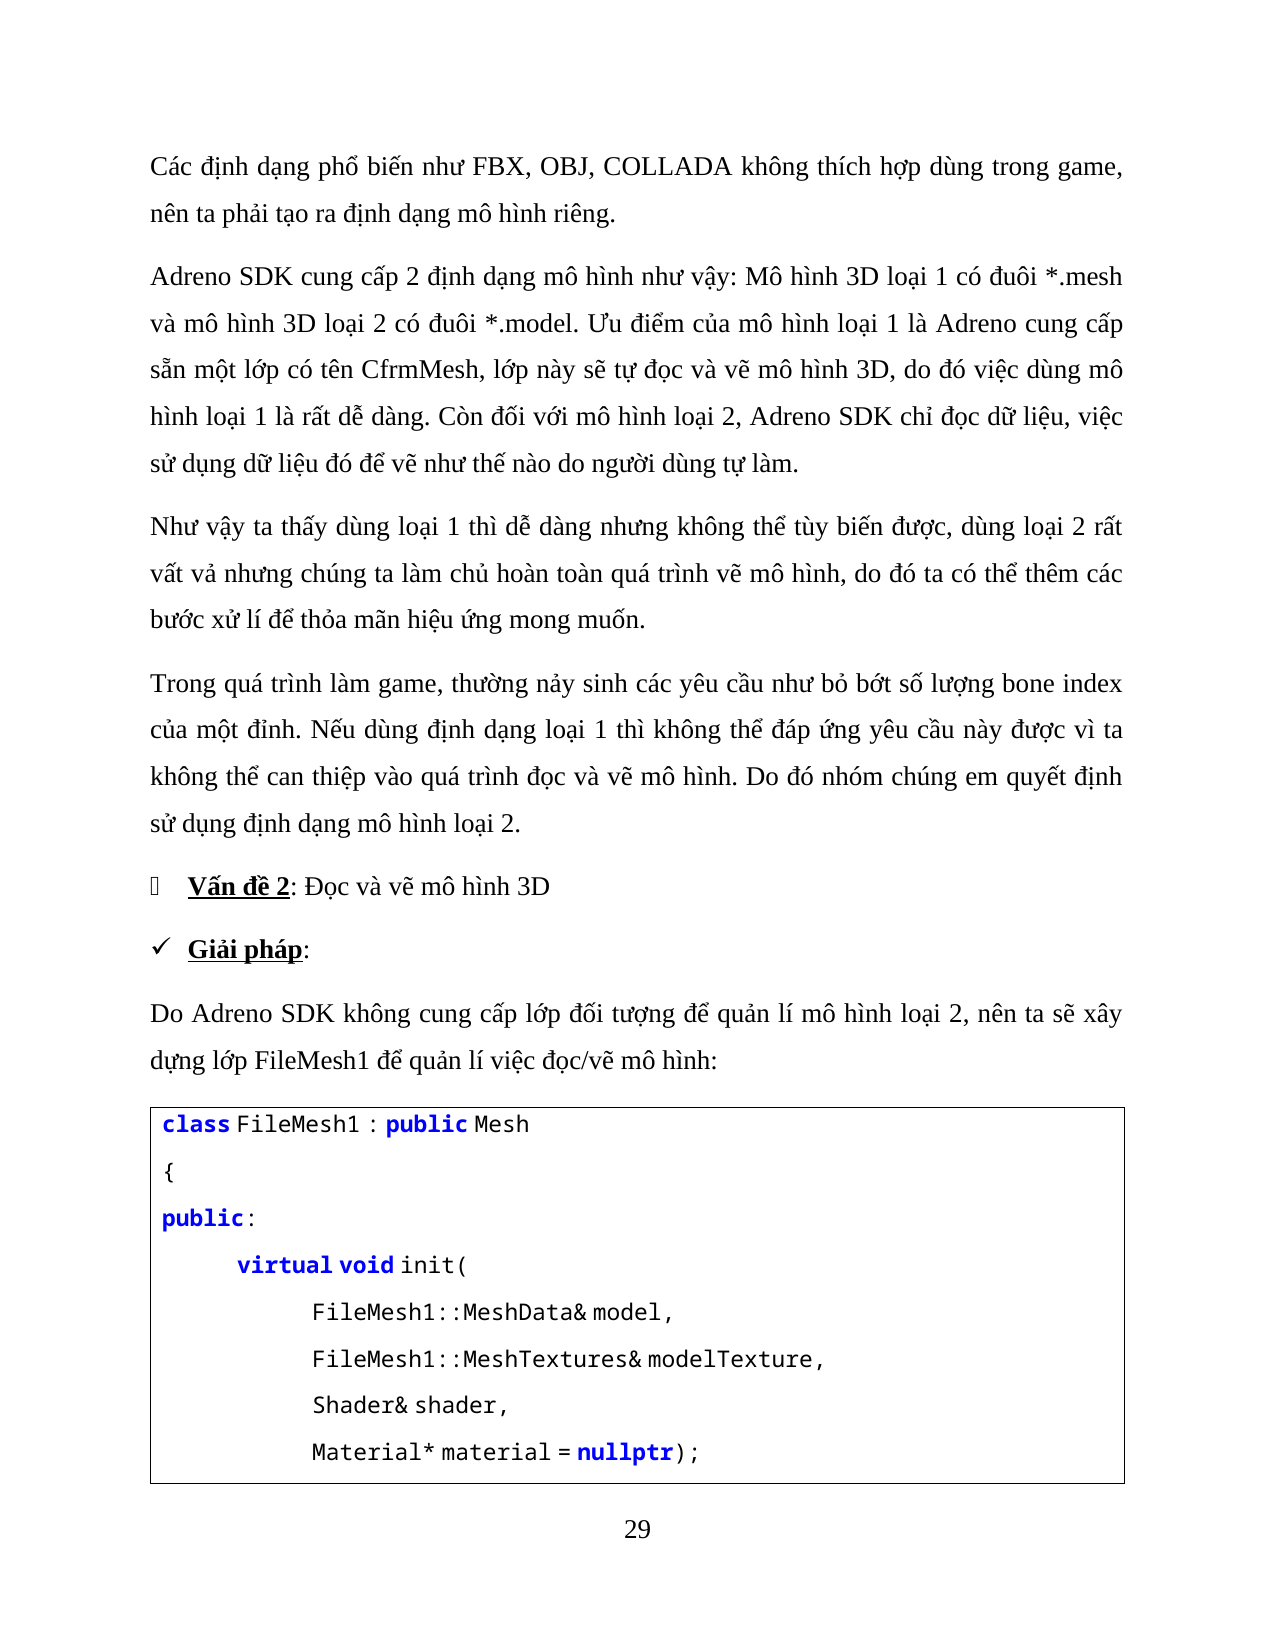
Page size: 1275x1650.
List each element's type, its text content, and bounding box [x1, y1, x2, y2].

text Như vậy ta thấy dùng loại 1 thì dễ dàng nhưng không thể tùy biến được, dùng loại 2 rất vất vả nhưng chúng ta làm chủ hoàn toàn quá trình vẽ mô hình, do đó ta có thể thêm các bước xử lí để thỏa mãn hiệu ứng mong muốn. [150, 510, 1125, 634]
list Giải pháp: [150, 933, 1125, 965]
text Do Adreno SDK không cung cấp lớp đối tượng để quản lí mô hình loại 2, nên ta sẽ xây dựng lớp FileMesh1 để quản lí việc đọc/vẽ mô hình: [150, 997, 1125, 1075]
list Vấn đề 2: Đọc và vẽ mô hình 3D [150, 870, 1125, 901]
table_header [151, 1108, 1124, 1483]
text Các định dạng phổ biến như FBX, OBJ, COLLADA không thích hợp dùng trong game, nên ta phải tạo ra định dạng mô hình riêng. [150, 150, 1125, 228]
text Adreno SDK cung cấp 2 định dạng mô hình như vậy: Mô hình 3D loại 1 có đuôi *.mesh và mô hình 3D loại 2 có đuôi *.model. Ưu điểm của mô hình loại 1 là Adreno cung cấp sẵn một lớp có tên CfrmMesh, lớp này sẽ tự đọc và vẽ mô hình 3D, do đó việc dùng mô hình loại 1 là rất dễ dàng. Còn đối với mô hình loại 2, Adreno SDK chỉ đọc dữ liệu, việc sử dụng dữ liệu đó để vẽ như thế nào do người dùng tự làm. [150, 260, 1125, 478]
text Trong quá trình làm game, thường nảy sinh các yêu cầu như bỏ bớt số lượng bone index của một đỉnh. Nếu dùng định dạng loại 1 thì không thể đáp ứng yêu cầu này được vì ta không thể can thiệp vào quá trình đọc và vẽ mô hình. Do đó nhóm chúng em quyết định sử dụng định dạng mô hình loại 2. [150, 667, 1125, 838]
